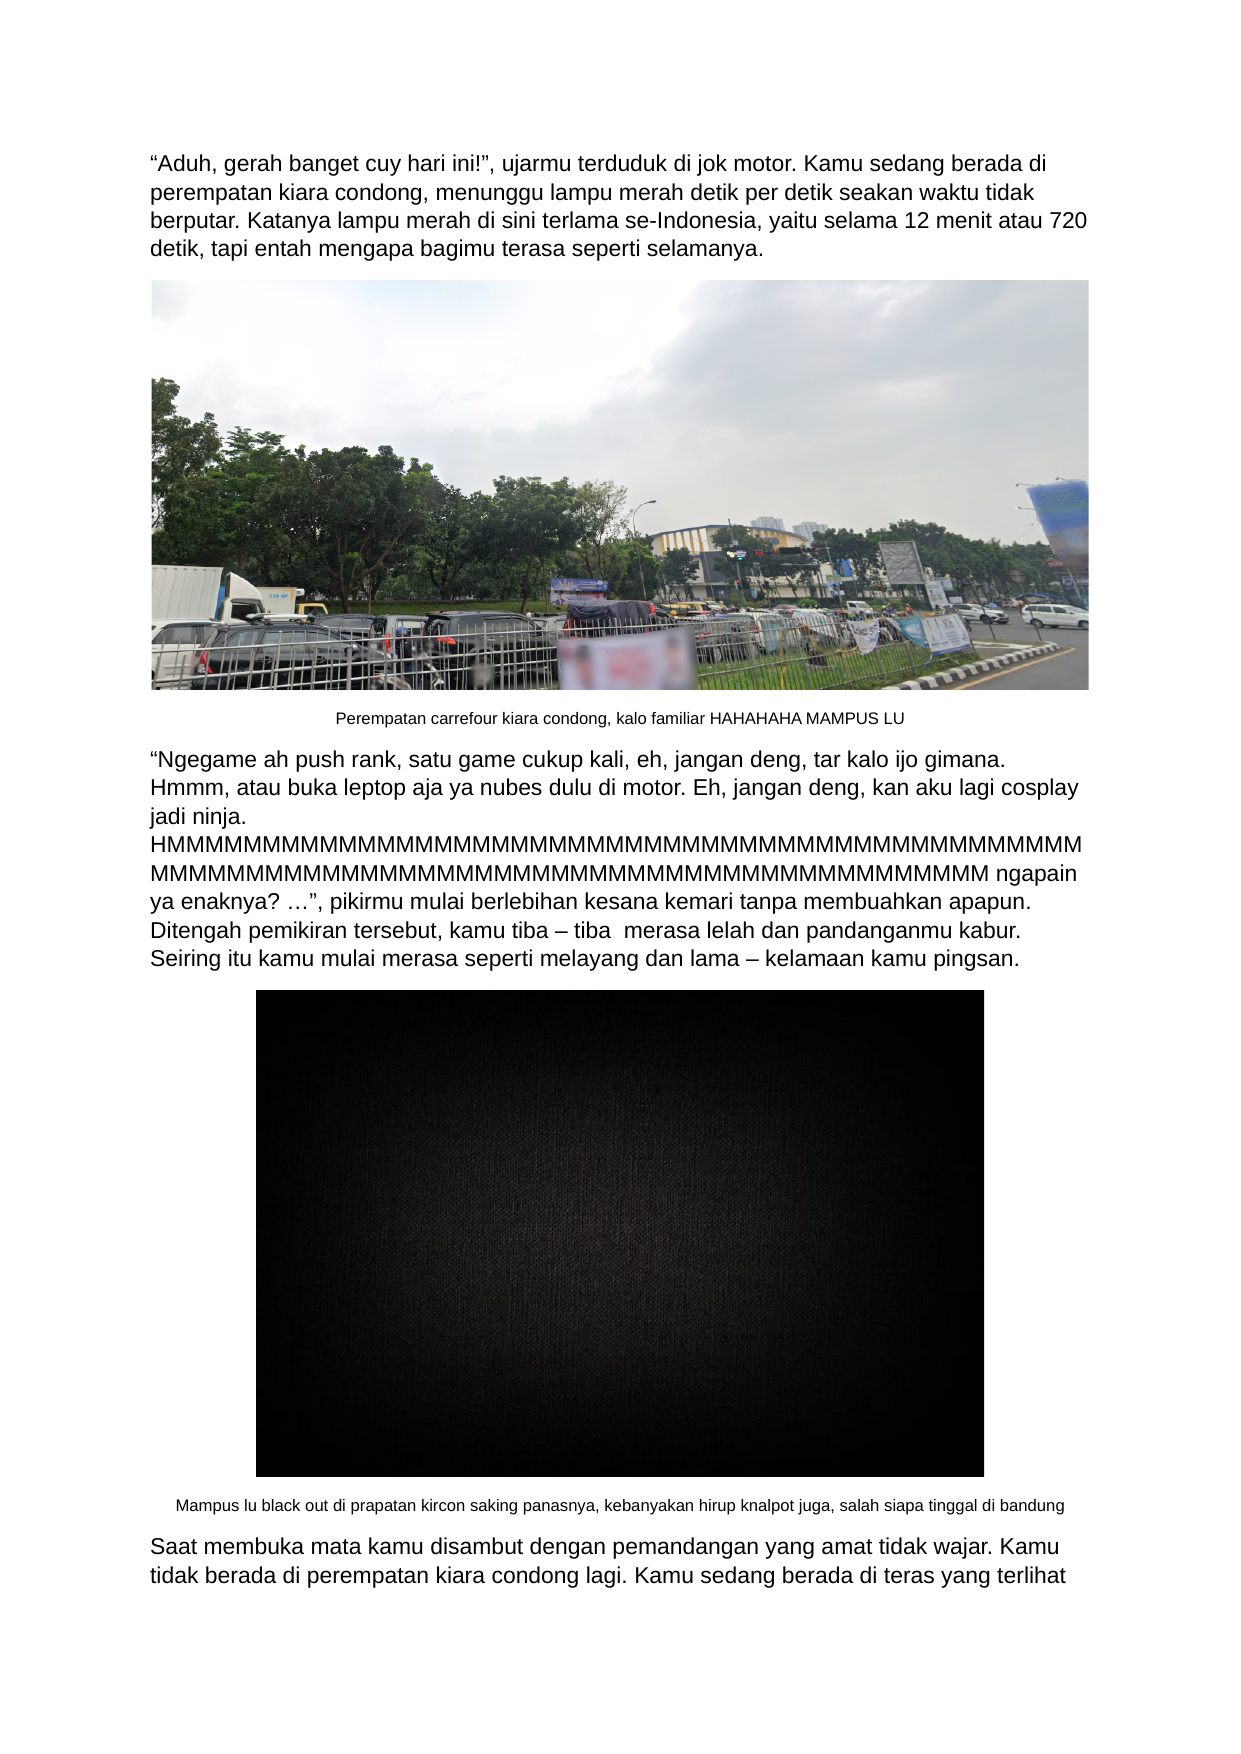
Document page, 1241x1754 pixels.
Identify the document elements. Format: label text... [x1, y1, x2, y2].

text “Aduh, gerah banget cuy hari ini!”, ujarmu terduduk di jok motor. Kamu sedang berada di perempatan kiara condong, menunggu lampu merah detik per detik seakan waktu tidak berputar. Katanya lampu merah di sini terlama se-Indonesia, yaitu selama 12 menit atau 720 detik, tapi entah mengapa bagimu terasa seperti selamanya. [150, 150, 1090, 262]
text Perempatan carrefour kiara condong, kalo familiar HAHAHAHA MAMPUS LU [150, 709, 1090, 728]
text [150, 1533, 1090, 1588]
picture [256, 990, 985, 1477]
text Mampus lu black out di prapatan kircon saking panasnya, kebanyakan hirup knalpot juga, salah siapa tinggal di bandung [150, 1496, 1090, 1515]
text “Ngegame ah push rank, satu game cukup kali, eh, jangan deng, tar kalo ijo gimana. Hmmm, atau buka leptop aja ya nubes dulu di motor. Eh, jangan deng, kan aku lagi cosplay jadi ninja. HMMMMMMMMMMMMMMMMMMMMMMMMMMMMMMMMMMMMMMMMMMMMMMMMMMMMMMMMMMMMMMMMMMMMMMMMMMMMMMMMMMMMMMMMMMMM ngapain ya enaknya? …”, pikirmu mulai berlebihan kesana kemari tanpa membuahkan apapun. Ditengah pemikiran tersebut, kamu tiba – tiba merasa lelah dan pandanganmu kabur. Seiring itu kamu mulai merasa seperti melayang dan lama – kelamaan kamu pingsan. [150, 746, 1090, 971]
picture [151, 280, 1089, 690]
